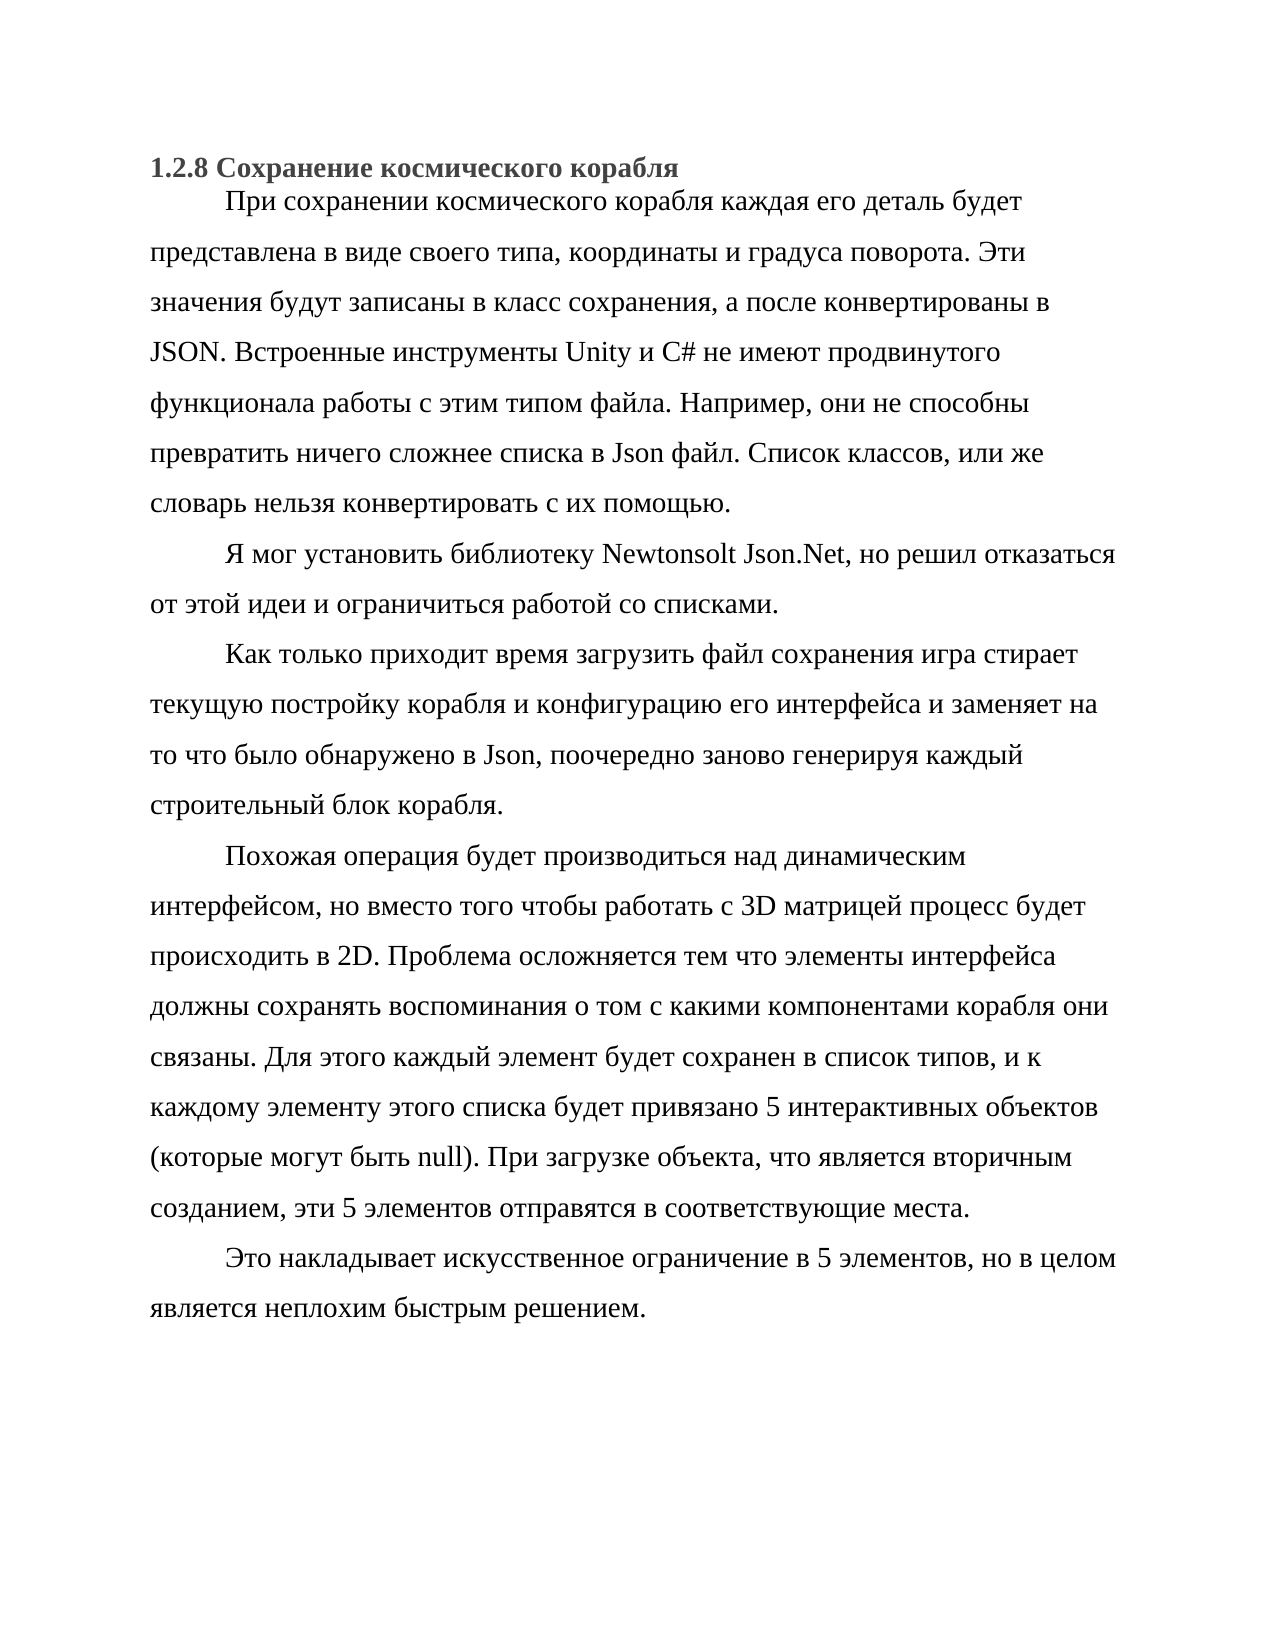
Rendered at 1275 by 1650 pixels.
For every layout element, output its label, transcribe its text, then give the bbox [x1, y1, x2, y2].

text При сохранении космического корабля каждая его деталь будет представлена в виде своего типа, координаты и градуса поворота. Эти значения будут записаны в класс сохранения, а после конвертированы в JSON. Встроенные инструменты Unity и C# не имеют продвинутого функционала работы с этим типом файла. Например, они не способны превратить ничего сложнее списка в Json файл. Список классов, или же словарь нельзя конвертировать с их помощью. [150, 183, 1125, 519]
subtitle 1.2.8 Сохранение космического корабля [150, 150, 1125, 183]
text Это накладывает искусственное ограничение в 5 элементов, но в целом является неплохим быстрым решением. [150, 1240, 1125, 1324]
text Я мог установить библиотеку Newtonsolt Json.Net, но решил отказаться от этой идеи и ограничиться работой со списками. [150, 536, 1125, 619]
text Похожая операция будет производиться над динамическим интерфейсом, но вместо того чтобы работать с 3D матрицей процесс будет происходить в 2D. Проблема осложняется тем что элементы интерфейса должны сохранять воспоминания о том с какими компонентами корабля они связаны. Для этого каждый элемент будет сохранен в список типов, и к каждому элементу этого списка будет привязано 5 интерактивных объектов (которые могут быть null). При загрузке объекта, что является вторичным созданием, эти 5 элементов отправятся в соответствующие места. [150, 838, 1125, 1223]
text Как только приходит время загрузить файл сохранения игра стирает текущую постройку корабля и конфигурацию его интерфейса и заменяет на то что было обнаружено в Json, поочередно заново генерируя каждый строительный блок корабля. [150, 636, 1125, 821]
